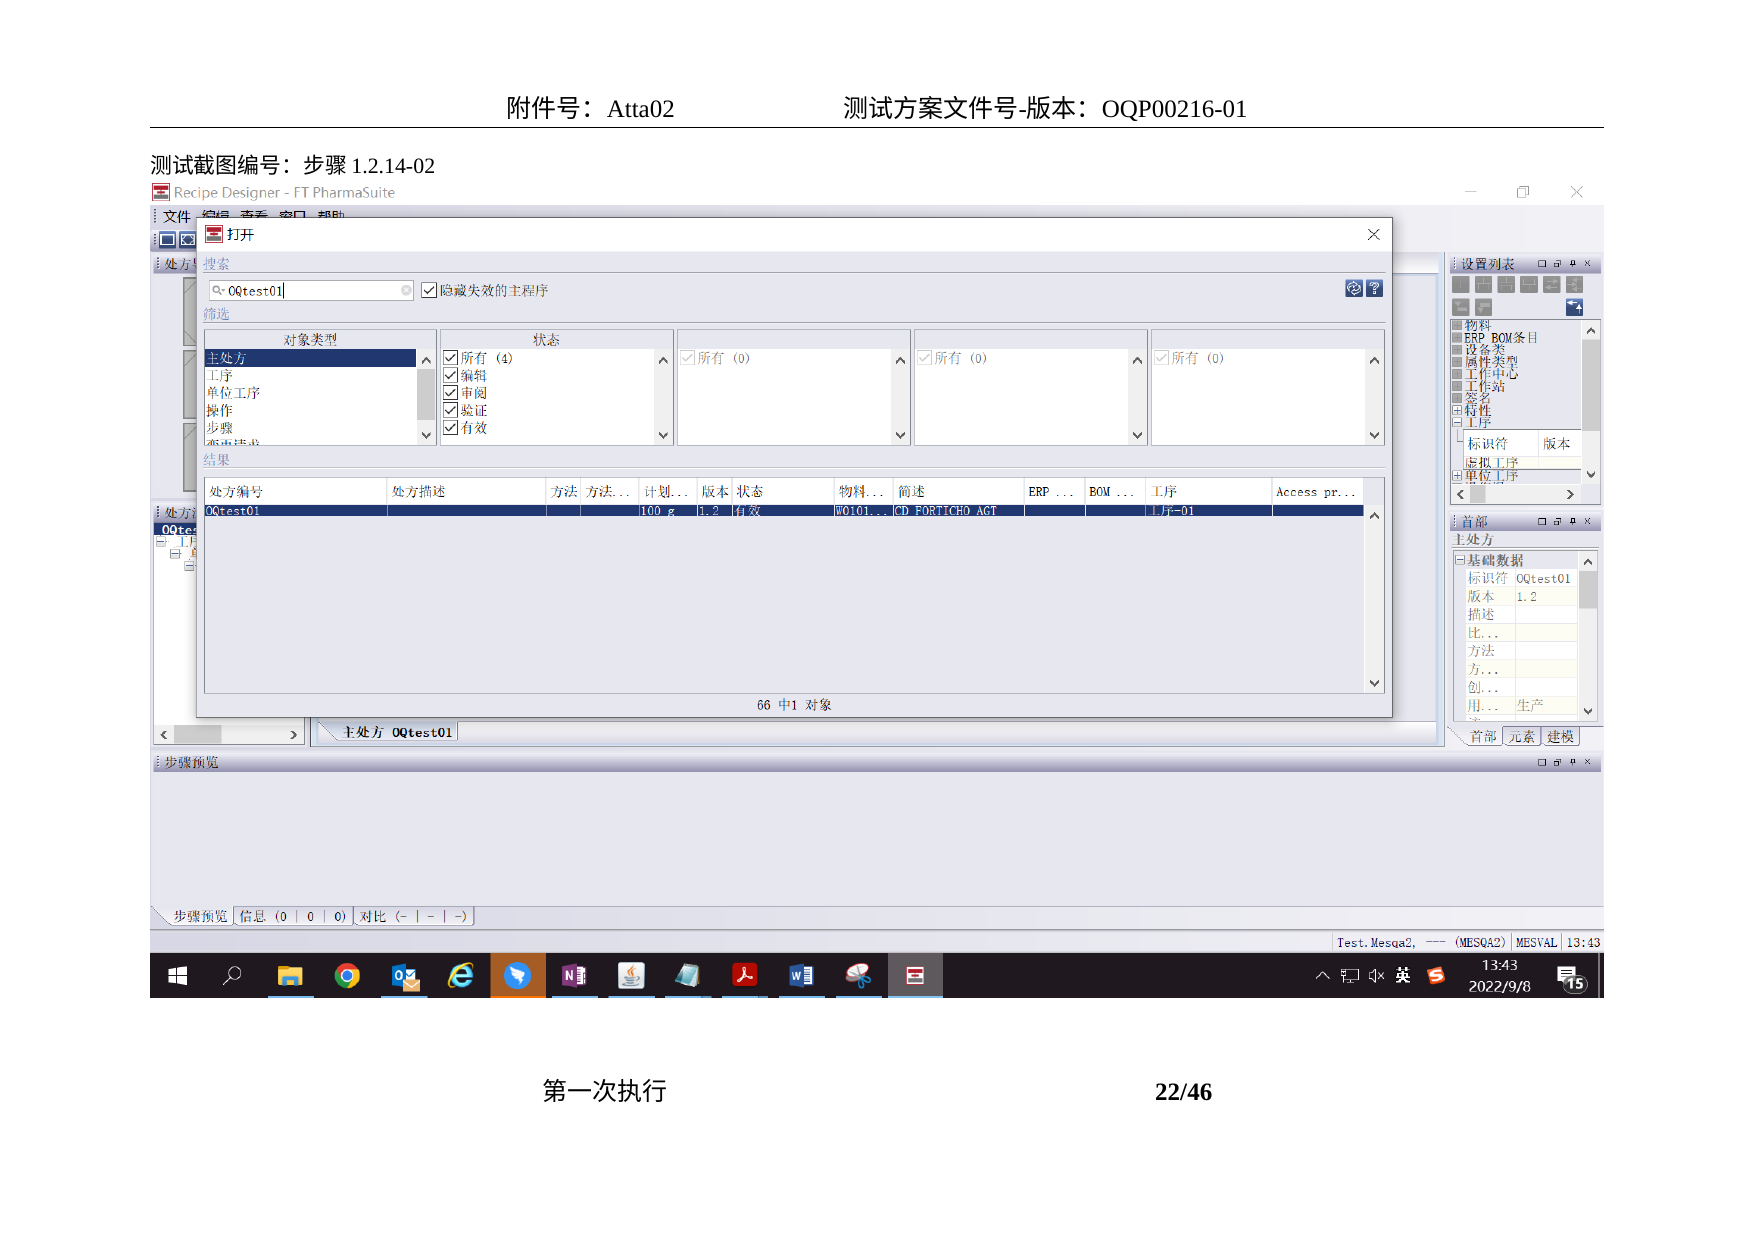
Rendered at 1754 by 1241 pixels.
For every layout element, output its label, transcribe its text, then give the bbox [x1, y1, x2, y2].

picture [150, 180, 1604, 998]
text 测试截图编号：步骤1.2.14-02 [150, 147, 1604, 180]
